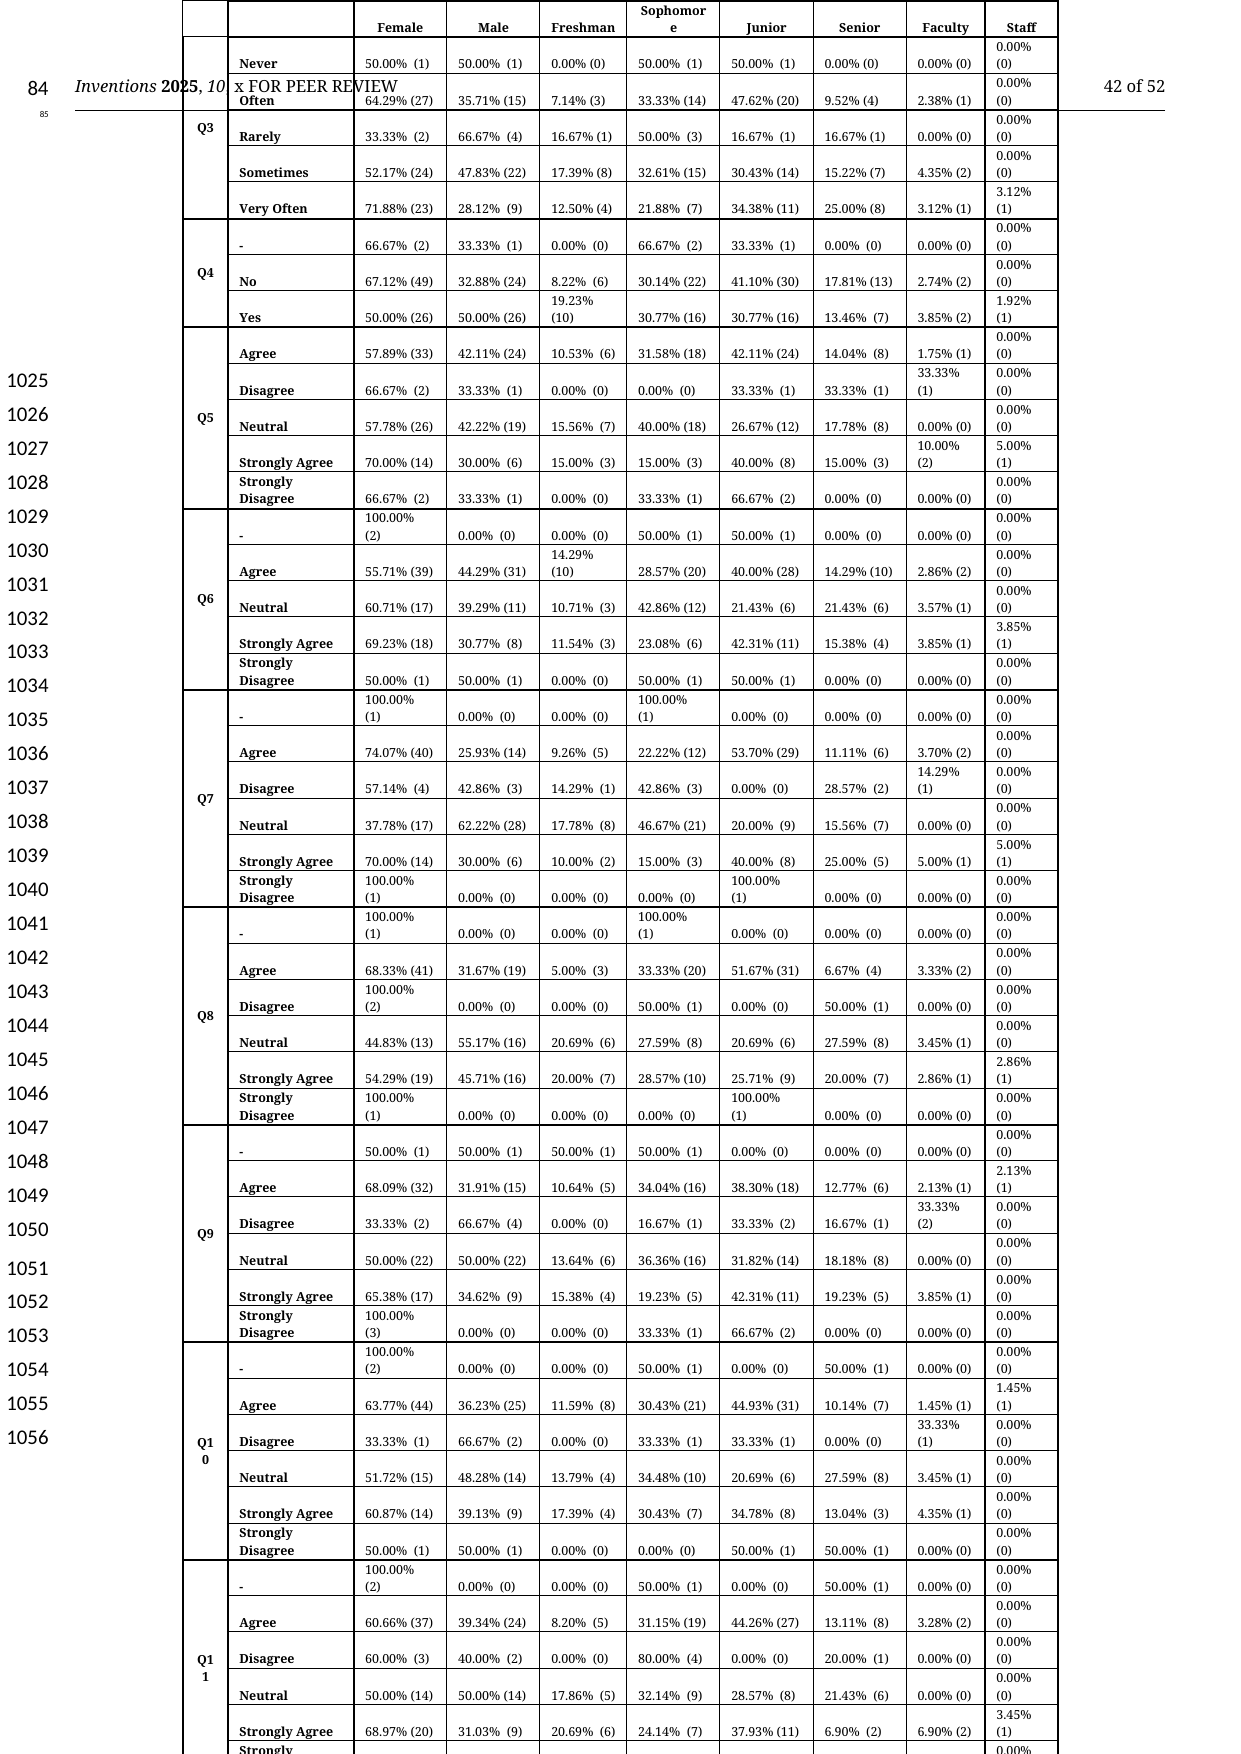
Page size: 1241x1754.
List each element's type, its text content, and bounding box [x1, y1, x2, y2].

table_cell 47.62% (20) [720, 74, 813, 109]
table_cell 33.33% (2) [355, 110, 446, 145]
table_cell 27.59% (8) [627, 1016, 719, 1051]
table_cell 17.39% (4) [540, 1487, 626, 1522]
table_cell 33.33% (1) [627, 1415, 719, 1450]
table_cell 66.67% (4) [447, 1197, 539, 1232]
table_cell 0.00% (0) [540, 908, 626, 942]
table_cell 0.00% (0) [986, 871, 1057, 906]
table_cell 33.33% (1) [447, 220, 539, 254]
table_cell 50.00% (1) [447, 38, 539, 72]
table_cell 47.83% (22) [447, 146, 539, 181]
table_cell 30.77% (16) [720, 291, 813, 326]
table_cell Q7 [184, 691, 227, 906]
table_cell 42.31% (11) [720, 617, 813, 652]
table_cell 30.14% (22) [627, 255, 719, 290]
table_cell 23.08% (6) [627, 617, 719, 652]
table_cell 66.67% (2) [447, 1741, 539, 1754]
table_cell 0.00% (0) [540, 38, 626, 72]
table_cell 0.00% (0) [986, 762, 1057, 797]
table_cell 50.00% (1) [627, 1561, 719, 1595]
table_cell Strongly Agree [229, 1705, 353, 1740]
table_cell 3.33% (2) [907, 944, 984, 979]
table_cell 52.17% (24) [355, 146, 446, 181]
table_cell Yes [229, 291, 353, 326]
table_cell 0.00% (0) [907, 510, 984, 544]
table_cell 13.79% (4) [540, 1451, 626, 1486]
table_cell 0.00% (0) [814, 38, 906, 72]
table_cell 16.67% (1) [720, 110, 813, 145]
table_cell 0.00% (0) [540, 871, 626, 906]
table_cell 33.33% (1) [355, 1741, 446, 1754]
table_cell 54.29% (19) [355, 1052, 446, 1087]
table_cell 3.85% (1) [986, 617, 1057, 652]
table_header Faculty [907, 2, 984, 36]
table_cell 11.11% (6) [814, 726, 906, 761]
table_cell 44.83% (13) [355, 1016, 446, 1051]
table_cell 55.71% (39) [355, 545, 446, 580]
table_cell 0.00% (0) [986, 1561, 1057, 1595]
table_cell 2.13% (1) [907, 1161, 984, 1196]
table_cell 37.78% (17) [355, 799, 446, 834]
table_cell 3.70% (2) [907, 726, 984, 761]
table_cell 50.00% (26) [355, 291, 446, 326]
table_cell Strongly Agree [229, 617, 353, 652]
table_cell 33.33% (1) [627, 1306, 719, 1341]
table_cell 50.00% (14) [447, 1669, 539, 1704]
table_cell Disagree [229, 1632, 353, 1667]
table_cell 42.31% (11) [720, 1270, 813, 1305]
table_cell 71.88% (23) [355, 182, 446, 217]
table_cell 100.00% (1) [355, 1089, 446, 1124]
table_cell 31.15% (19) [627, 1596, 719, 1631]
table_cell 0.00% (0) [986, 1126, 1057, 1160]
table_cell 50.00% (1) [355, 654, 446, 689]
table_cell 50.00% (1) [447, 654, 539, 689]
table_cell 33.33% (14) [627, 74, 719, 109]
table_cell Strongly Agree [229, 1270, 353, 1305]
table_cell 50.00% (1) [627, 1126, 719, 1160]
table_cell 0.00% (0) [540, 1741, 626, 1754]
table_cell 50.00% (1) [627, 38, 719, 72]
table_cell 0.00% (0) [907, 1632, 984, 1667]
table_cell 0.00% (0) [986, 726, 1057, 761]
table_cell - [229, 908, 353, 942]
table_cell 0.00% (0) [986, 1270, 1057, 1305]
table_cell 34.78% (8) [720, 1487, 813, 1522]
table_cell 19.23% (5) [814, 1270, 906, 1305]
table_cell Q5 [184, 328, 227, 507]
table_cell 0.00% (0) [627, 364, 719, 399]
table_cell 60.71% (17) [355, 581, 446, 616]
table_cell 7.14% (3) [540, 74, 626, 109]
table_cell Q3 [184, 37, 227, 217]
table_cell 70.00% (14) [355, 835, 446, 870]
table_cell 100.00% (1) [627, 908, 719, 942]
table_cell 3.12% (1) [907, 182, 984, 217]
table_cell 28.57% (20) [627, 545, 719, 580]
table_cell 0.00% (0) [814, 1415, 906, 1450]
table_cell 50.00% (1) [355, 38, 446, 72]
table_cell 66.67% (2) [720, 1306, 813, 1341]
table_cell 60.00% (3) [355, 1632, 446, 1667]
table_cell Never [229, 38, 353, 72]
table_cell 48.28% (14) [447, 1451, 539, 1486]
table_cell 17.78% (8) [540, 799, 626, 834]
table_cell 39.13% (9) [447, 1487, 539, 1522]
table_cell 11.59% (8) [540, 1379, 626, 1414]
table_cell 0.00% (0) [907, 1561, 984, 1595]
table_cell 5.00% (1) [986, 835, 1057, 870]
table_cell 0.00% (0) [907, 1343, 984, 1377]
table_cell 0.00% (0) [986, 38, 1057, 72]
table_cell Strongly Disagree [229, 472, 353, 507]
table_cell - [229, 1126, 353, 1160]
table_cell Agree [229, 1161, 353, 1196]
table_cell 2.38% (1) [907, 74, 984, 109]
table_cell 50.00% (1) [720, 510, 813, 544]
table_cell 3.45% (1) [986, 1705, 1057, 1740]
table_cell 25.93% (14) [447, 726, 539, 761]
table_cell 0.00% (0) [540, 472, 626, 507]
table_cell 25.71% (9) [720, 1052, 813, 1087]
table_cell 8.22% (6) [540, 255, 626, 290]
table_cell 8.20% (5) [540, 1596, 626, 1631]
table_cell 34.48% (10) [627, 1451, 719, 1486]
table_cell 64.29% (27) [355, 74, 446, 109]
table_cell 34.38% (11) [720, 182, 813, 217]
table_cell Strongly Agree [229, 1052, 353, 1087]
table_cell Neutral [229, 1016, 353, 1051]
table_cell 0.00% (0) [986, 654, 1057, 689]
table_cell 50.00% (26) [447, 291, 539, 326]
table_cell 10.64% (5) [540, 1161, 626, 1196]
table_cell 10.14% (7) [814, 1379, 906, 1414]
table_cell - [229, 1561, 353, 1595]
table_cell 0.00% (0) [907, 110, 984, 145]
table_cell 0.00% (0) [540, 510, 626, 544]
table_cell 0.00% (0) [540, 364, 626, 399]
table_cell 4.35% (2) [907, 146, 984, 181]
table_cell 0.00% (0) [986, 74, 1057, 109]
table_cell 0.00% (0) [720, 1343, 813, 1377]
table_cell 0.00% (0) [540, 1343, 626, 1377]
table_cell 0.00% (0) [986, 255, 1057, 290]
table_cell 50.00% (1) [355, 1126, 446, 1160]
table_cell 74.07% (40) [355, 726, 446, 761]
table_cell 14.29% (10) [814, 545, 906, 580]
table_cell 33.33% (1) [720, 220, 813, 254]
table_cell Q10 [184, 1343, 227, 1559]
table_cell 15.56% (7) [540, 400, 626, 435]
table_cell Disagree [229, 1197, 353, 1232]
table_cell 2.13% (1) [986, 1161, 1057, 1196]
table_cell 17.39% (8) [540, 146, 626, 181]
table_cell 31.03% (9) [447, 1705, 539, 1740]
table_cell 46.67% (21) [627, 799, 719, 834]
table_cell 3.45% (1) [907, 1016, 984, 1051]
table_cell 17.78% (8) [814, 400, 906, 435]
table_cell 68.33% (41) [355, 944, 446, 979]
table_cell 0.00% (0) [907, 1669, 984, 1704]
table_cell 100.00% (2) [355, 980, 446, 1015]
table_cell 30.43% (7) [627, 1487, 719, 1522]
table_cell 0.00% (0) [986, 799, 1057, 834]
table_cell 44.93% (31) [720, 1379, 813, 1414]
table_cell 0.00% (0) [907, 1741, 984, 1754]
table_cell 69.23% (18) [355, 617, 446, 652]
table_cell 42.86% (3) [447, 762, 539, 797]
table_cell 16.67% (1) [814, 1197, 906, 1232]
table_cell 12.50% (4) [540, 182, 626, 217]
table_cell 0.00% (0) [540, 1415, 626, 1450]
table_cell Strongly Agree [229, 835, 353, 870]
table_cell 15.38% (4) [814, 617, 906, 652]
table_cell 0.00% (0) [540, 1197, 626, 1232]
table_cell 9.26% (5) [540, 726, 626, 761]
table_cell 50.00% (1) [447, 1126, 539, 1160]
table_cell 0.00% (0) [986, 472, 1057, 507]
table_cell 3.45% (1) [907, 1451, 984, 1486]
table_cell Strongly Agree [229, 1487, 353, 1522]
table_cell Disagree [229, 364, 353, 399]
table_cell 0.00% (0) [907, 38, 984, 72]
table_cell 50.00% (1) [540, 1126, 626, 1160]
table_cell 30.00% (6) [447, 436, 539, 471]
table_cell Neutral [229, 581, 353, 616]
table_cell 50.00% (3) [627, 110, 719, 145]
table_cell 50.00% (1) [627, 1343, 719, 1377]
table_cell 33.33% (1) [447, 472, 539, 507]
table_cell Q4 [184, 220, 227, 326]
table_cell - [229, 1343, 353, 1377]
table_cell 6.67% (4) [814, 944, 906, 979]
table_cell 40.00% (28) [720, 545, 813, 580]
table_cell 24.14% (7) [627, 1705, 719, 1740]
table_cell 31.82% (14) [720, 1234, 813, 1269]
table_cell 0.00% (0) [907, 472, 984, 507]
table_cell 6.90% (2) [814, 1705, 906, 1740]
table_cell 5.00% (3) [540, 944, 626, 979]
table_cell 0.00% (0) [986, 328, 1057, 362]
table_cell 2.86% (2) [907, 545, 984, 580]
table_cell 32.88% (24) [447, 255, 539, 290]
table_cell 3.28% (2) [907, 1596, 984, 1631]
table_cell 14.29% (10) [540, 545, 626, 580]
table_cell 15.00% (3) [540, 436, 626, 471]
table_cell 50.00% (22) [355, 1234, 446, 1269]
table_cell 0.00% (0) [986, 908, 1057, 942]
table_cell 0.00% (0) [814, 908, 906, 942]
table_cell 0.00% (0) [447, 1343, 539, 1377]
table_cell 42.22% (19) [447, 400, 539, 435]
table_cell - [229, 691, 353, 725]
table_cell 0.00% (0) [986, 1306, 1057, 1341]
table_cell 100.00% (3) [355, 1306, 446, 1341]
table_cell 66.67% (2) [720, 472, 813, 507]
table_cell Agree [229, 944, 353, 979]
table_header Male [447, 2, 539, 36]
table_cell 0.00% (0) [986, 581, 1057, 616]
table_cell 0.00% (0) [907, 654, 984, 689]
table_cell 42.11% (24) [720, 328, 813, 362]
table_cell 0.00% (0) [907, 1126, 984, 1160]
table_header Freshman [540, 2, 626, 36]
table_cell 28.57% (10) [627, 1052, 719, 1087]
table_cell 33.33% (2) [907, 1197, 984, 1232]
table_cell 0.00% (0) [540, 1561, 626, 1595]
table_cell 0.00% (0) [447, 908, 539, 942]
table_cell 0.00% (0) [986, 146, 1057, 181]
table_cell 57.78% (26) [355, 400, 446, 435]
table_header Staff [986, 2, 1057, 36]
table_cell 0.00% (0) [907, 400, 984, 435]
table_cell 50.00% (1) [627, 510, 719, 544]
table_cell 0.00% (0) [907, 1524, 984, 1559]
table_cell 0.00% (0) [907, 980, 984, 1015]
table_cell 31.91% (15) [447, 1161, 539, 1196]
table_cell 60.66% (37) [355, 1596, 446, 1631]
table_cell 0.00% (0) [814, 220, 906, 254]
table_cell 4.35% (1) [907, 1487, 984, 1522]
table_cell 33.33% (1) [355, 1415, 446, 1450]
table_cell 3.12% (1) [986, 182, 1057, 217]
table_cell 0.00% (0) [720, 762, 813, 797]
table_cell 30.77% (16) [627, 291, 719, 326]
table_cell 1.45% (1) [986, 1379, 1057, 1414]
table_cell 13.64% (6) [540, 1234, 626, 1269]
table_cell Disagree [229, 1415, 353, 1450]
table_cell 22.22% (12) [627, 726, 719, 761]
table_cell 2.74% (2) [907, 255, 984, 290]
table_cell 0.00% (0) [986, 1669, 1057, 1704]
table_cell 10.00% (2) [907, 436, 984, 471]
table_cell 17.81% (13) [814, 255, 906, 290]
table_cell 30.43% (21) [627, 1379, 719, 1414]
table_cell Neutral [229, 1451, 353, 1486]
table_cell 19.23% (5) [627, 1270, 719, 1305]
table_cell 100.00% (1) [627, 691, 719, 725]
table_cell 2.86% (1) [907, 1052, 984, 1087]
table_cell 0.00% (0) [540, 1089, 626, 1124]
table_cell 33.33% (1) [907, 1415, 984, 1450]
table_cell 62.22% (28) [447, 799, 539, 834]
table_cell 33.33% (1) [720, 364, 813, 399]
table_header Senior [814, 2, 906, 36]
table_cell 68.97% (20) [355, 1705, 446, 1740]
table_cell 100.00% (2) [355, 510, 446, 544]
table_cell 0.00% (0) [986, 944, 1057, 979]
table_cell 0.00% (0) [986, 1596, 1057, 1631]
table_cell 0.00% (0) [986, 110, 1057, 145]
table_cell 0.00% (0) [627, 871, 719, 906]
table_cell 3.85% (2) [907, 291, 984, 326]
table_cell 1.45% (1) [907, 1379, 984, 1414]
table_cell 30.43% (14) [720, 146, 813, 181]
table_cell 66.67% (2) [355, 472, 446, 507]
table_cell 10.53% (6) [540, 328, 626, 362]
table_cell 14.29% (1) [540, 762, 626, 797]
table_cell 50.00% (1) [627, 654, 719, 689]
table_cell 3.57% (1) [907, 581, 984, 616]
table_cell 10.71% (3) [540, 581, 626, 616]
table_cell 63.77% (44) [355, 1379, 446, 1414]
table_cell 1.92% (1) [986, 291, 1057, 326]
table_cell 1.75% (1) [907, 328, 984, 362]
table_cell 0.00% (0) [814, 510, 906, 544]
table_cell 66.67% (2) [355, 220, 446, 254]
table_cell - [229, 220, 353, 254]
table_cell Sometimes [229, 146, 353, 181]
table_cell 68.09% (32) [355, 1161, 446, 1196]
table_cell 0.00% (0) [720, 908, 813, 942]
table_cell 0.00% (0) [986, 1415, 1057, 1450]
table_cell 0.00% (0) [447, 1306, 539, 1341]
table_cell 42.86% (12) [627, 581, 719, 616]
table_cell 0.00% (0) [986, 220, 1057, 254]
table_cell 100.00% (2) [355, 1343, 446, 1377]
table_cell 13.46% (7) [814, 291, 906, 326]
table_cell 0.00% (0) [447, 1089, 539, 1124]
table_cell Q9 [184, 1126, 227, 1341]
table_cell 0.00% (0) [447, 980, 539, 1015]
table_cell 25.00% (5) [814, 835, 906, 870]
table_cell 50.00% (1) [720, 654, 813, 689]
table_cell 0.00% (0) [986, 691, 1057, 725]
table_cell Neutral [229, 1234, 353, 1269]
table_cell 18.18% (8) [814, 1234, 906, 1269]
table_cell 39.34% (24) [447, 1596, 539, 1631]
table_cell 50.00% (1) [355, 1524, 446, 1559]
table_cell 50.00% (1) [814, 1524, 906, 1559]
table_cell 0.00% (0) [986, 1234, 1057, 1269]
table_cell 50.00% (1) [447, 1524, 539, 1559]
table_cell 0.00% (0) [540, 220, 626, 254]
table_cell 34.62% (9) [447, 1270, 539, 1305]
table_cell 67.12% (49) [355, 255, 446, 290]
table_cell 0.00% (0) [907, 691, 984, 725]
table_cell Disagree [229, 762, 353, 797]
table_cell 66.67% (2) [355, 364, 446, 399]
table_cell 15.00% (3) [627, 436, 719, 471]
table_cell 5.00% (1) [986, 436, 1057, 471]
table_cell 33.33% (1) [627, 472, 719, 507]
table_cell 33.33% (1) [814, 364, 906, 399]
table_cell 3.85% (1) [907, 617, 984, 652]
table_header Sophomore [627, 2, 719, 36]
table_cell Neutral [229, 1669, 353, 1704]
table_cell 0.00% (0) [986, 1343, 1057, 1377]
table_cell Strongly Disagree [229, 871, 353, 906]
table_cell 0.00% (0) [986, 1197, 1057, 1232]
table_cell 50.00% (1) [720, 38, 813, 72]
table_cell 0.00% (0) [720, 1632, 813, 1667]
table_cell 66.67% (2) [447, 1415, 539, 1450]
table_cell 2.86% (1) [986, 1052, 1057, 1087]
table_cell Very Often [229, 182, 353, 217]
table_cell Strongly Agree [229, 436, 353, 471]
table_cell 80.00% (4) [627, 1632, 719, 1667]
table_cell 15.38% (4) [540, 1270, 626, 1305]
table_cell 36.23% (25) [447, 1379, 539, 1414]
table_cell 66.67% (4) [447, 110, 539, 145]
table_cell - [229, 510, 353, 544]
table_cell 0.00% (0) [540, 980, 626, 1015]
table_cell 35.71% (15) [447, 74, 539, 109]
table_cell Agree [229, 1596, 353, 1631]
table_cell 31.58% (18) [627, 328, 719, 362]
table_cell 50.00% (1) [814, 1343, 906, 1377]
table_cell 3.85% (1) [907, 1270, 984, 1305]
table_cell 20.69% (6) [720, 1451, 813, 1486]
table_cell 0.00% (0) [907, 908, 984, 942]
table_cell 50.00% (14) [355, 1669, 446, 1704]
table_cell 32.14% (9) [627, 1669, 719, 1704]
table_cell 20.00% (7) [540, 1052, 626, 1087]
table_cell 0.00% (0) [627, 1524, 719, 1559]
table_cell 33.33% (1) [720, 1415, 813, 1450]
table_cell 16.67% (1) [814, 110, 906, 145]
table_cell 36.36% (16) [627, 1234, 719, 1269]
table_cell 0.00% (0) [540, 1306, 626, 1341]
table_cell 42.86% (3) [627, 762, 719, 797]
table_cell 31.67% (19) [447, 944, 539, 979]
table_cell 50.00% (1) [627, 980, 719, 1015]
table_cell Strongly Disagree [229, 1741, 353, 1754]
table_cell 26.67% (12) [720, 400, 813, 435]
table_cell 15.56% (7) [814, 799, 906, 834]
table_cell Rarely [229, 110, 353, 145]
table_cell 50.00% (1) [814, 1561, 906, 1595]
table_cell 0.00% (0) [986, 364, 1057, 399]
table_cell 21.43% (6) [814, 1669, 906, 1704]
table_cell 0.00% (0) [814, 1089, 906, 1124]
table_cell 0.00% (0) [986, 400, 1057, 435]
table_cell 0.00% (0) [907, 1306, 984, 1341]
table_cell 51.72% (15) [355, 1451, 446, 1486]
table_cell Q11 [184, 1561, 227, 1754]
table_cell Agree [229, 545, 353, 580]
table_cell 11.54% (3) [540, 617, 626, 652]
table_cell Agree [229, 1379, 353, 1414]
table_cell 50.00% (22) [447, 1234, 539, 1269]
table_cell 20.69% (6) [720, 1016, 813, 1051]
table_cell 0.00% (0) [627, 1089, 719, 1124]
table_cell 0.00% (0) [986, 1632, 1057, 1667]
table_cell 5.00% (1) [907, 835, 984, 870]
table_cell 20.69% (6) [540, 1705, 626, 1740]
table_cell 28.12% (9) [447, 182, 539, 217]
table_cell Q8 [184, 908, 227, 1124]
table_cell Agree [229, 726, 353, 761]
table_cell 0.00% (0) [907, 1234, 984, 1269]
table_cell 19.23% (10) [540, 291, 626, 326]
table_cell 0.00% (0) [720, 1126, 813, 1160]
table_cell 0.00% (0) [540, 654, 626, 689]
table_cell Neutral [229, 400, 353, 435]
table_cell 37.93% (11) [720, 1705, 813, 1740]
table_cell 65.38% (17) [355, 1270, 446, 1305]
table_cell 0.00% (0) [447, 871, 539, 906]
table_cell 21.43% (6) [720, 581, 813, 616]
table_cell 40.00% (8) [720, 436, 813, 471]
table_cell 0.00% (0) [986, 1089, 1057, 1124]
table_cell 12.77% (6) [814, 1161, 906, 1196]
table_cell Strongly Disagree [229, 1306, 353, 1341]
table_cell 27.59% (8) [814, 1016, 906, 1051]
table_cell 0.00% (0) [986, 510, 1057, 544]
table_cell 0.00% (0) [986, 1741, 1057, 1754]
table_cell 33.33% (2) [355, 1197, 446, 1232]
table_cell 14.04% (8) [814, 328, 906, 362]
table_cell 0.00% (0) [986, 1451, 1057, 1486]
table_cell 20.69% (6) [540, 1016, 626, 1051]
table_cell 40.00% (2) [447, 1632, 539, 1667]
table_cell 16.67% (1) [627, 1197, 719, 1232]
table_cell 100.00% (2) [355, 1561, 446, 1595]
table_cell 50.00% (1) [720, 1524, 813, 1559]
table_cell 33.33% (1) [720, 1741, 813, 1754]
table_cell 34.04% (16) [627, 1161, 719, 1196]
table_cell 0.00% (0) [986, 1524, 1057, 1559]
table_cell 0.00% (0) [720, 980, 813, 1015]
table_cell 60.87% (14) [355, 1487, 446, 1522]
table_cell 0.00% (0) [814, 691, 906, 725]
table_cell Agree [229, 328, 353, 362]
table_cell 100.00% (1) [720, 1089, 813, 1124]
table_cell 0.00% (0) [814, 1126, 906, 1160]
table_cell Strongly Disagree [229, 654, 353, 689]
table_cell 100.00% (1) [355, 691, 446, 725]
table_cell 13.11% (8) [814, 1596, 906, 1631]
table_cell Often [229, 74, 353, 109]
table_cell 70.00% (14) [355, 436, 446, 471]
table_cell 55.17% (16) [447, 1016, 539, 1051]
table_cell 0.00% (0) [447, 691, 539, 725]
table_cell Q6 [184, 510, 227, 689]
table_header [229, 2, 353, 36]
table_cell 0.00% (0) [814, 1306, 906, 1341]
table_cell 30.00% (6) [447, 835, 539, 870]
table_cell 0.00% (0) [447, 1561, 539, 1595]
table_cell Strongly Disagree [229, 1089, 353, 1124]
table_cell 66.67% (2) [627, 220, 719, 254]
table_cell 57.14% (4) [355, 762, 446, 797]
table_cell 44.26% (27) [720, 1596, 813, 1631]
table_cell 51.67% (31) [720, 944, 813, 979]
table_cell 30.77% (8) [447, 617, 539, 652]
table_header [183, 1, 227, 36]
table_cell 42.11% (24) [447, 328, 539, 362]
table_cell 44.29% (31) [447, 545, 539, 580]
table_header Junior [720, 2, 813, 36]
table_cell 57.89% (33) [355, 328, 446, 362]
table_cell 0.00% (0) [540, 1524, 626, 1559]
table_cell 14.29% (1) [907, 762, 984, 797]
table_header Female [355, 2, 446, 36]
table_cell 0.00% (0) [907, 799, 984, 834]
table_cell 0.00% (0) [720, 1561, 813, 1595]
table_cell 28.57% (2) [814, 762, 906, 797]
table_cell 17.86% (5) [540, 1669, 626, 1704]
table_cell 0.00% (0) [907, 220, 984, 254]
table_cell 13.04% (3) [814, 1487, 906, 1522]
table_cell 0.00% (0) [447, 510, 539, 544]
table_cell 0.00% (0) [986, 980, 1057, 1015]
table_cell 15.00% (3) [814, 436, 906, 471]
table_cell 15.00% (3) [627, 835, 719, 870]
table_cell 20.00% (9) [720, 799, 813, 834]
table_cell 45.71% (16) [447, 1052, 539, 1087]
table_cell 0.00% (0) [907, 1089, 984, 1124]
table_cell 0.00% (0) [720, 691, 813, 725]
table_cell 66.67% (2) [814, 1741, 906, 1754]
table_cell 38.30% (18) [720, 1161, 813, 1196]
table_cell 21.43% (6) [814, 581, 906, 616]
table_cell 100.00% (1) [355, 908, 446, 942]
table_cell 20.00% (1) [814, 1632, 906, 1667]
table_cell 0.00% (0) [907, 871, 984, 906]
table_cell 33.33% (1) [447, 364, 539, 399]
table_cell 10.00% (2) [540, 835, 626, 870]
table_cell 0.00% (0) [986, 1487, 1057, 1522]
table_cell 100.00% (1) [720, 871, 813, 906]
table_cell 27.59% (8) [814, 1451, 906, 1486]
table_cell 0.00% (0) [627, 1741, 719, 1754]
table_cell No [229, 255, 353, 290]
table_cell 9.52% (4) [814, 74, 906, 109]
table_cell 32.61% (15) [627, 146, 719, 181]
table_cell 28.57% (8) [720, 1669, 813, 1704]
table_cell 15.22% (7) [814, 146, 906, 181]
table_cell 25.00% (8) [814, 182, 906, 217]
table_cell 0.00% (0) [814, 654, 906, 689]
table_cell Disagree [229, 980, 353, 1015]
table_cell 33.33% (20) [627, 944, 719, 979]
table_cell 50.00% (1) [814, 980, 906, 1015]
table_cell 40.00% (8) [720, 835, 813, 870]
table_cell 0.00% (0) [540, 1632, 626, 1667]
table_cell Strongly Disagree [229, 1524, 353, 1559]
table_cell 0.00% (0) [986, 1016, 1057, 1051]
table_cell 20.00% (7) [814, 1052, 906, 1087]
table_cell 0.00% (0) [540, 691, 626, 725]
table_cell 16.67% (1) [540, 110, 626, 145]
table_cell 0.00% (0) [814, 871, 906, 906]
table_cell 0.00% (0) [986, 545, 1057, 580]
table_cell 33.33% (2) [720, 1197, 813, 1232]
table_cell Neutral [229, 799, 353, 834]
table_cell 39.29% (11) [447, 581, 539, 616]
table_cell 53.70% (29) [720, 726, 813, 761]
table_cell 33.33% (1) [907, 364, 984, 399]
table_cell 21.88% (7) [627, 182, 719, 217]
table_cell 0.00% (0) [814, 472, 906, 507]
table_cell 100.00% (1) [355, 871, 446, 906]
table_cell 6.90% (2) [907, 1705, 984, 1740]
table_cell 41.10% (30) [720, 255, 813, 290]
table_cell 40.00% (18) [627, 400, 719, 435]
